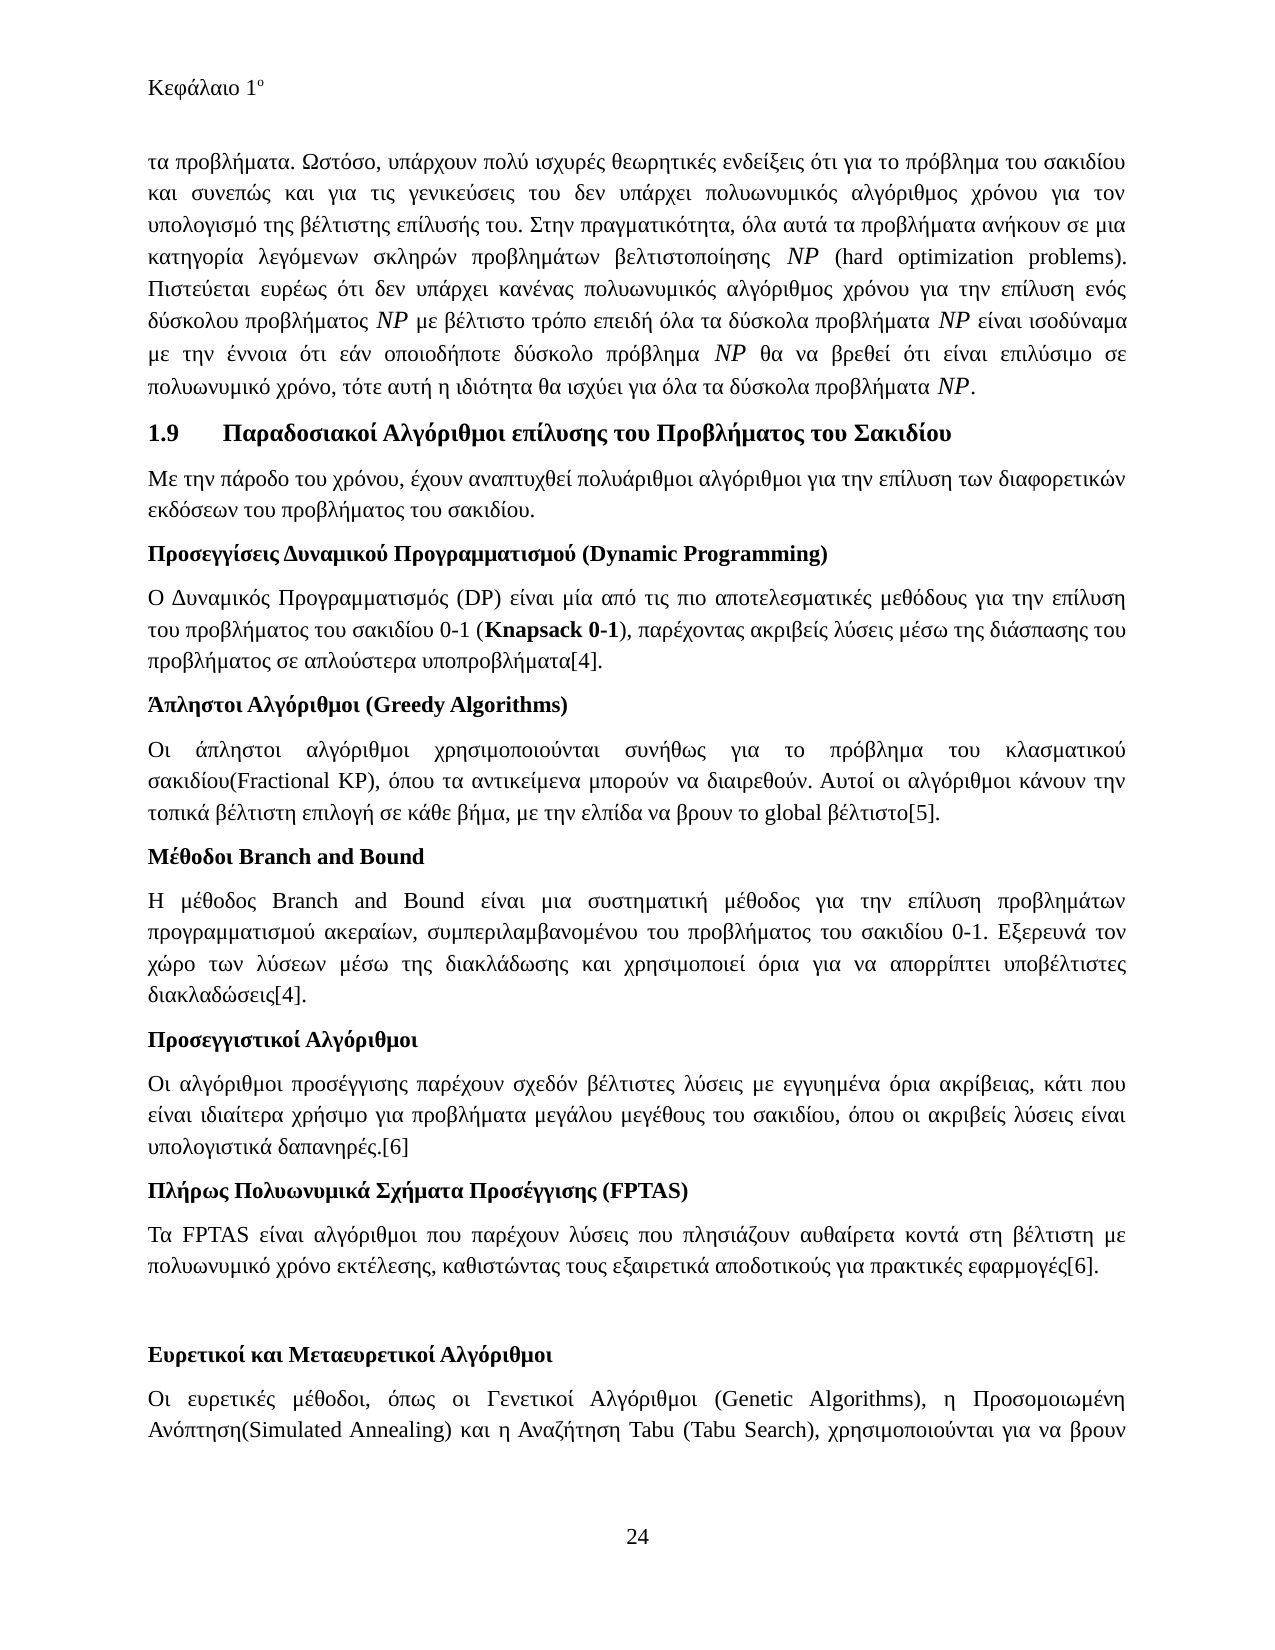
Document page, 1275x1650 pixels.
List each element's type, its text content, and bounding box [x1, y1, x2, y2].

text Ο Δυναμικός Προγραμματισμός (DP) είναι μία από τις πιο αποτελεσματικές μεθόδους για την επίλυση του προβλήματος του σακιδίου 0-1 (Knapsack 0-1), παρέχοντας ακριβείς λύσεις μέσω της διάσπασης του προβλήματος σε απλούστερα υποπροβλήματα[4]. [148, 584, 1127, 674]
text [148, 1385, 1127, 1443]
text Προσεγγιστικοί Αλγόριθμοι [148, 1026, 1127, 1052]
text Η μέθοδος Branch and Bound είναι μια συστηματική μέθοδος για την επίλυση προβλημάτων προγραμματισμού ακεραίων, συμπεριλαμβανομένου του προβλήματος του σακιδίου 0-1. Εξερευνά τον χώρο των λύσεων μέσω της διακλάδωσης και χρησιμοποιεί όρια για να απορρίπτει υποβέλτιστες διακλαδώσεις[4]. [148, 887, 1127, 1008]
text Μέθοδοι Branch and Bound [148, 843, 1127, 869]
text Με την πάροδο του χρόνου, έχουν αναπτυχθεί πολυάριθμοι αλγόριθμοι για την επίλυση των διαφορετικών εκδόσεων του προβλήματος του σακιδίου. [148, 465, 1127, 523]
text Οι άπληστοι αλγόριθμοι χρησιμοποιούνται συνήθως για το πρόβλημα του κλασματικού σακιδίου(Fractional KP), όπου τα αντικείμενα μπορούν να διαιρεθούν. Αυτοί οι αλγόριθμοι κάνουν την τοπικά βέλτιστη επιλογή σε κάθε βήμα, με την ελπίδα να βρουν το global βέλτιστο[5]. [148, 736, 1127, 825]
text Άπληστοι Αλγόριθμοι (Greedy Algorithms) [148, 692, 1127, 718]
text Τα FPTAS είναι αλγόριθμοι που παρέχουν λύσεις που πλησιάζουν αυθαίρετα κοντά στη βέλτιστη με πολυωνυμικό χρόνο εκτέλεσης, καθιστώντας τους εξαιρετικά αποδοτικούς για πρακτικές εφαρμογές[6]. [148, 1221, 1127, 1279]
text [148, 148, 1127, 400]
text Πλήρως Πολυωνυμικά Σχήματα Προσέγγισης (FPTAS) [148, 1177, 1127, 1203]
text Προσεγγίσεις Δυναμικού Προγραμματισμού (Dynamic Programming) [148, 540, 1127, 567]
subtitle Παραδοσιακοί Αλγόριθμοι επίλυσης του Προβλήματος του Σακιδίου [148, 418, 1127, 446]
text Ευρετικοί και Μεταευρετικοί Αλγόριθμοι [148, 1341, 1127, 1367]
text Οι αλγόριθμοι προσέγγισης παρέχουν σχεδόν βέλτιστες λύσεις με εγγυημένα όρια ακρίβειας, κάτι που είναι ιδιαίτερα χρήσιμο για προβλήματα μεγάλου μεγέθους του σακιδίου, όπου οι ακριβείς λύσεις είναι υπολογιστικά δαπανηρές.[6] [148, 1070, 1127, 1159]
